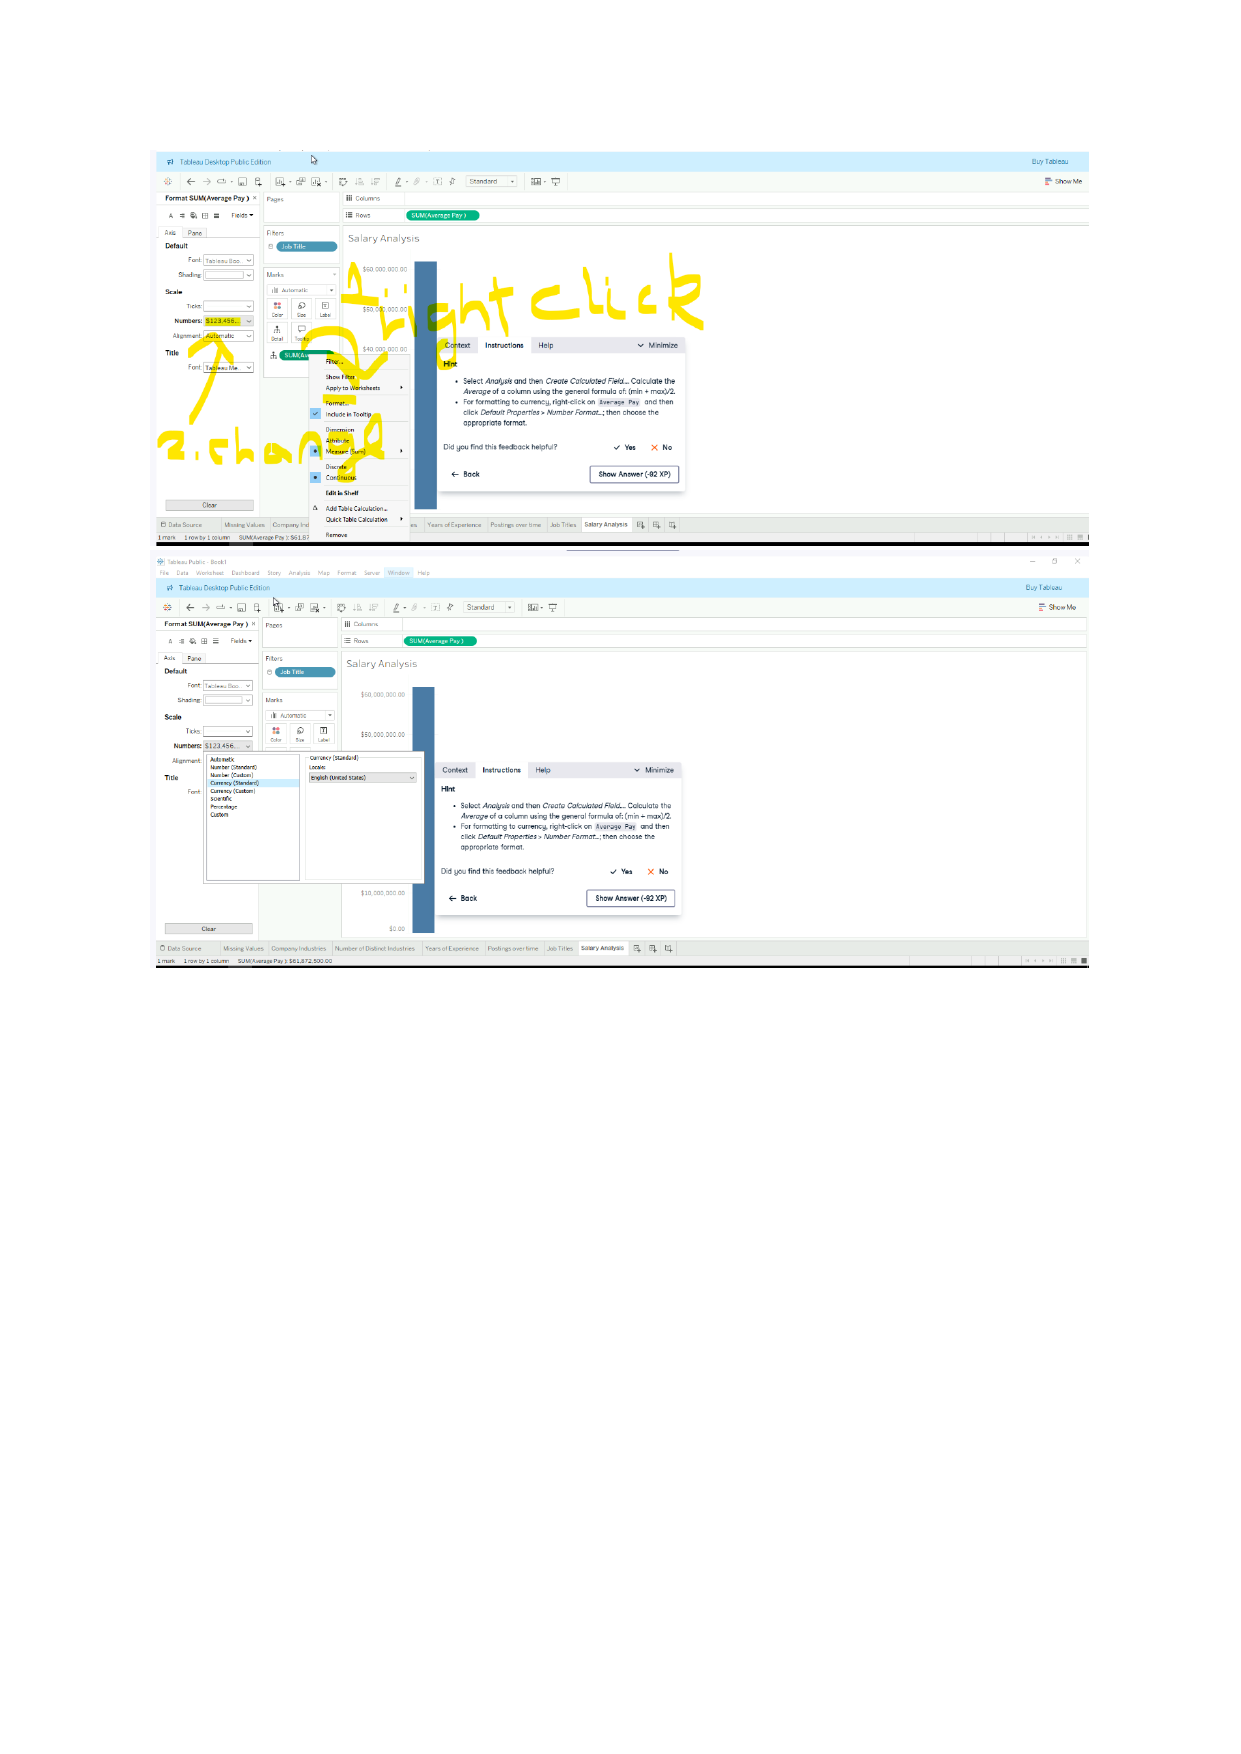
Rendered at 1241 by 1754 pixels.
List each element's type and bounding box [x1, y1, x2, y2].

picture [150, 550, 1089, 968]
picture [150, 150, 1089, 546]
